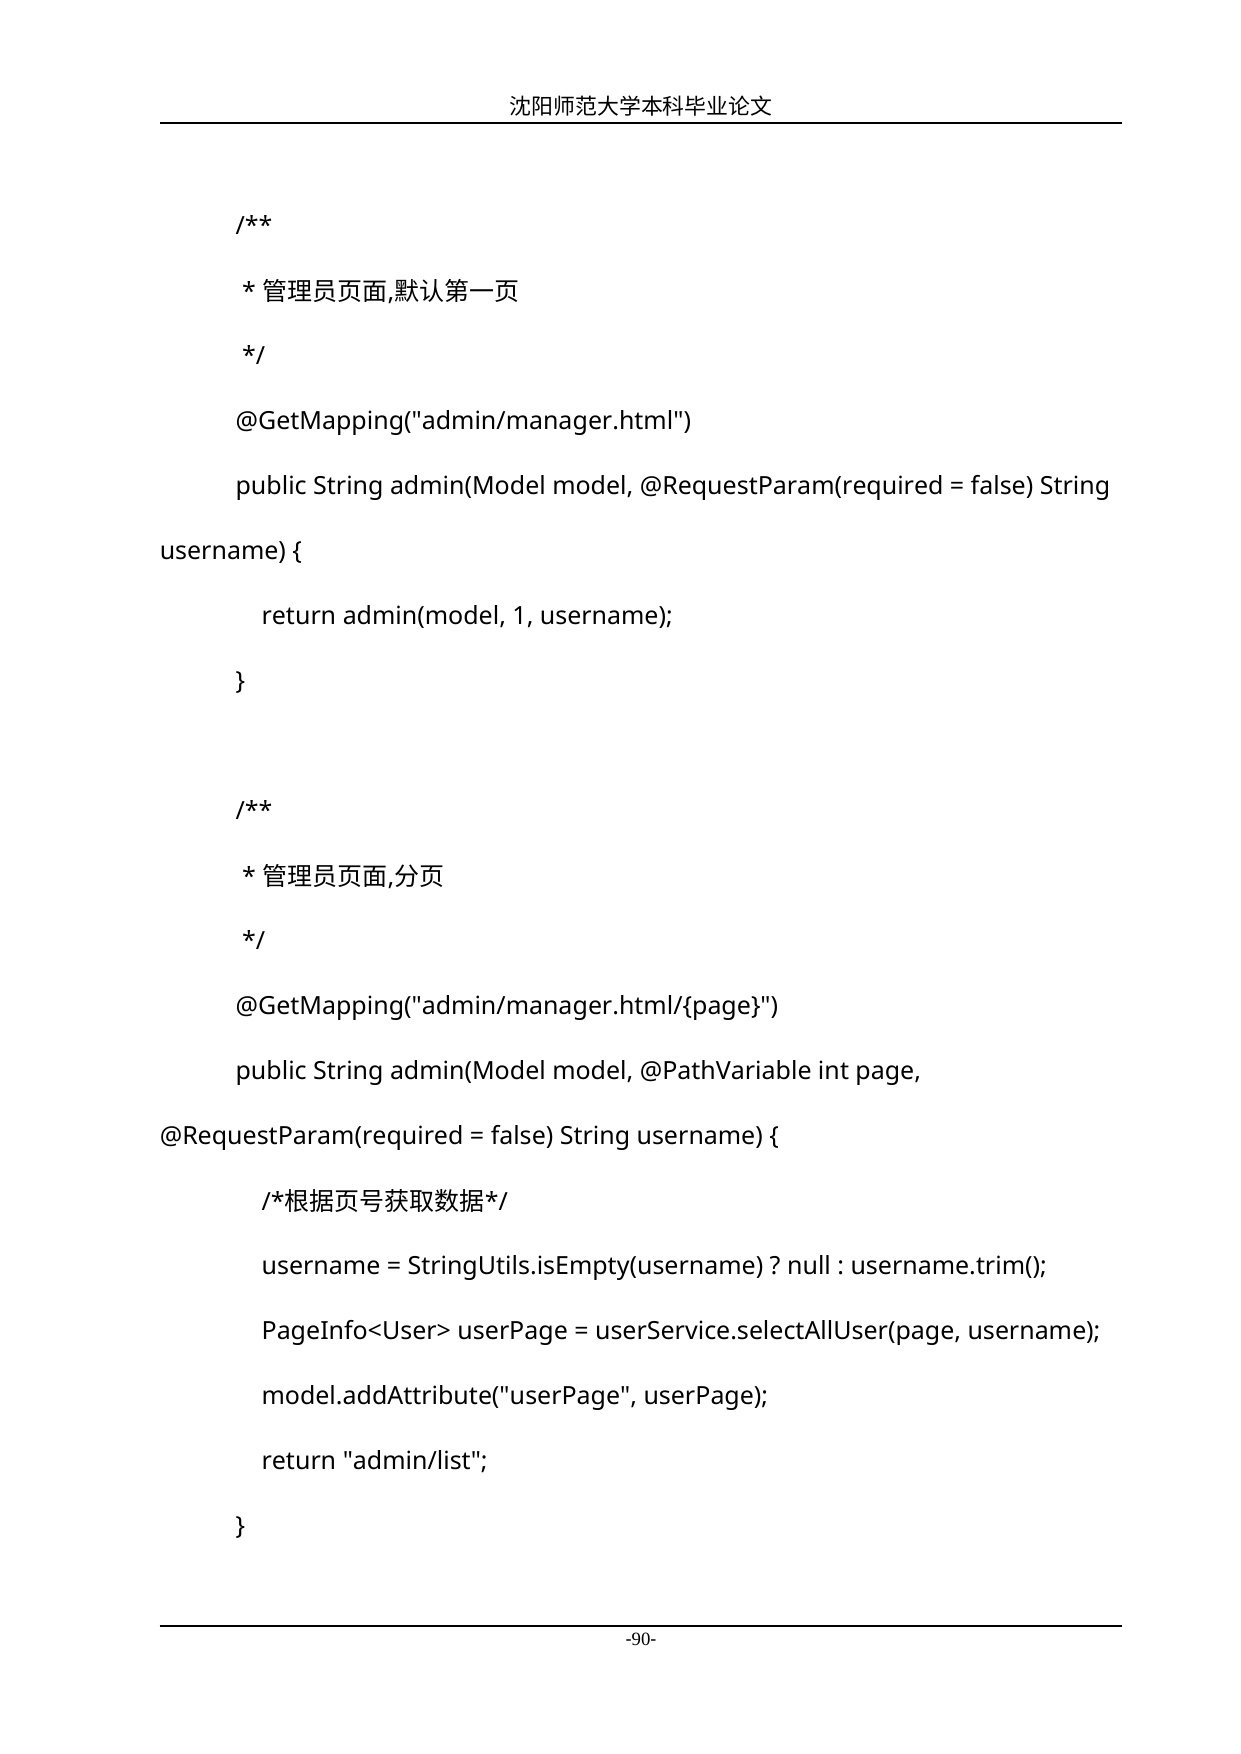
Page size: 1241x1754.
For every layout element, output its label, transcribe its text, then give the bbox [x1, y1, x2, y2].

text username = StringUtils.isEmpty(username) ? null : username.trim(); [159, 1232, 1122, 1297]
text /*根据页号获取数据*/ [159, 1167, 1122, 1232]
text /** [159, 777, 1122, 842]
text public String admin(Model model, @PathVariable int page, @RequestParam(required = false) String username) { [159, 1037, 1122, 1167]
text */ [159, 907, 1122, 972]
text } [159, 647, 1122, 712]
text * 管理员页面,分页 [159, 842, 1122, 907]
text public String admin(Model model, @RequestParam(required = false) String username) { [159, 452, 1122, 582]
text */ [159, 322, 1122, 387]
text PageInfo<User> userPage = userService.selectAllUser(page, username); [159, 1297, 1122, 1362]
text return admin(model, 1, username); [159, 582, 1122, 647]
text @GetMapping("admin/manager.html/{page}") [159, 972, 1122, 1037]
text @GetMapping("admin/manager.html") [159, 387, 1122, 452]
text * 管理员页面,默认第一页 [159, 257, 1122, 322]
text model.addAttribute("userPage", userPage); [159, 1362, 1122, 1427]
text } [159, 1492, 1122, 1557]
text /** [159, 192, 1122, 257]
text return "admin/list"; [159, 1427, 1122, 1492]
